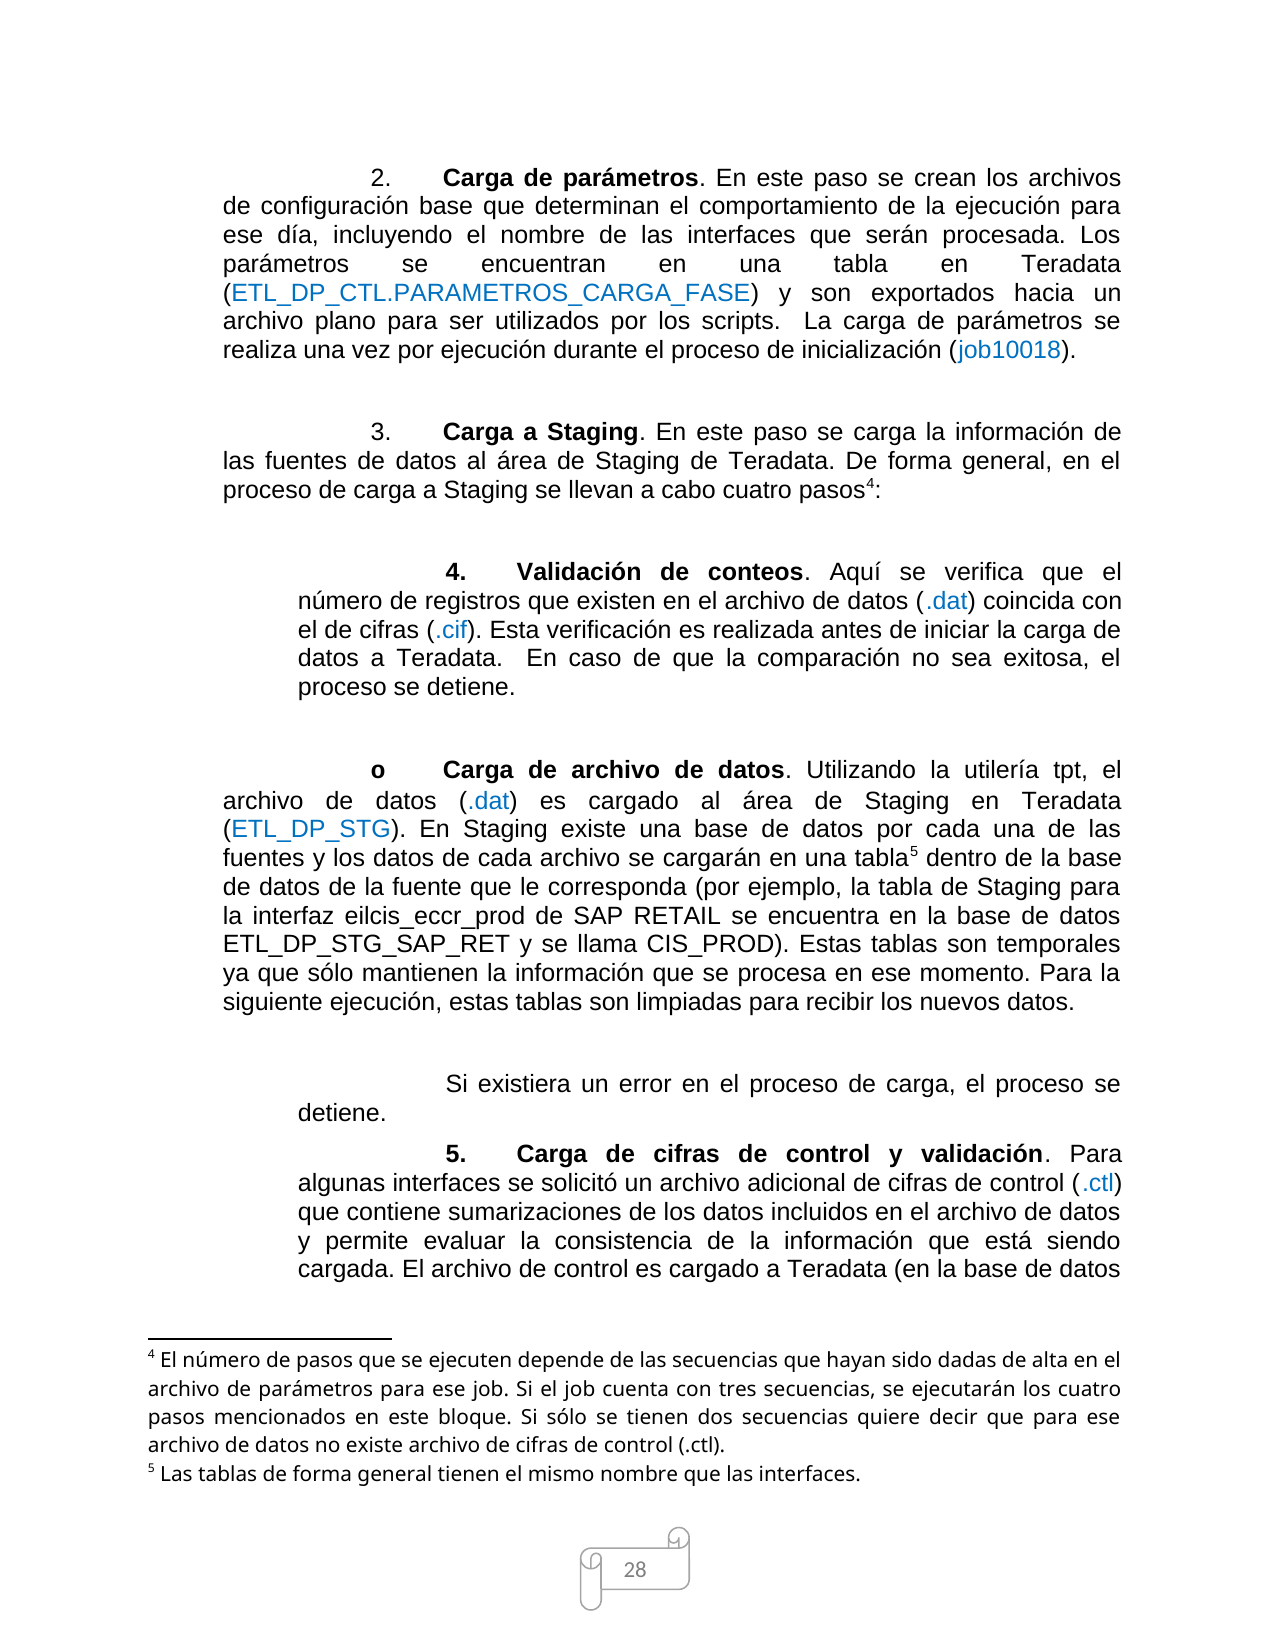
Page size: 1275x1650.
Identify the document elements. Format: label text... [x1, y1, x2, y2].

list Si existiera un error en el proceso de carga, el proceso se detiene. [298, 1069, 1122, 1127]
list Validación de conteos. Aquí se verifica que el número de registros que existen en el archivo de datos (.dat) coincida con el de cifras (.cif). Esta verificación es realizada antes de iniciar la carga de datos a Teradata. En caso de que la comparación no sea exitosa, el proceso se detiene. [298, 557, 1122, 701]
list Carga de parámetros. En este paso se crean los archivos de configuración base que determinan el comportamiento de la ejecución para ese día, incluyendo el nombre de las interfaces que serán procesada. Los parámetros se encuentran en una tabla en Teradata (ETL_DP_CTL.PARAMETROS_CARGA_FASE) y son exportados hacia un archivo plano para ser utilizados por los scripts. La carga de parámetros se realiza una vez por ejecución durante el proceso de inicialización (job10018). [223, 162, 1122, 364]
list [298, 1139, 1122, 1283]
list Carga a Staging. En este paso se carga la información de las fuentes de datos al área de Staging de Teradata. De forma general, en el proceso de carga a Staging se llevan a cabo cuatro pasos: [223, 417, 1122, 503]
list Carga de archivo de datos. Utilizando la utilería tpt, el archivo de datos (.dat) es cargado al área de Staging en Teradata (ETL_DP_STG). En Staging existe una base de datos por cada una de las fuentes y los datos de cada archivo se cargarán en una tabla dentro de la base de datos de la fuente que le corresponda (por ejemplo, la tabla de Staging para la interfaz eilcis_eccr_prod de SAP RETAIL se encuentra en la base de datos ETL_DP_STG_SAP_RET y se llama CIS_PROD). Estas tablas son temporales ya que sólo mantienen la información que se procesa en ese momento. Para la siguiente ejecución, estas tablas son limpiadas para recibir los nuevos datos. [223, 755, 1122, 1016]
